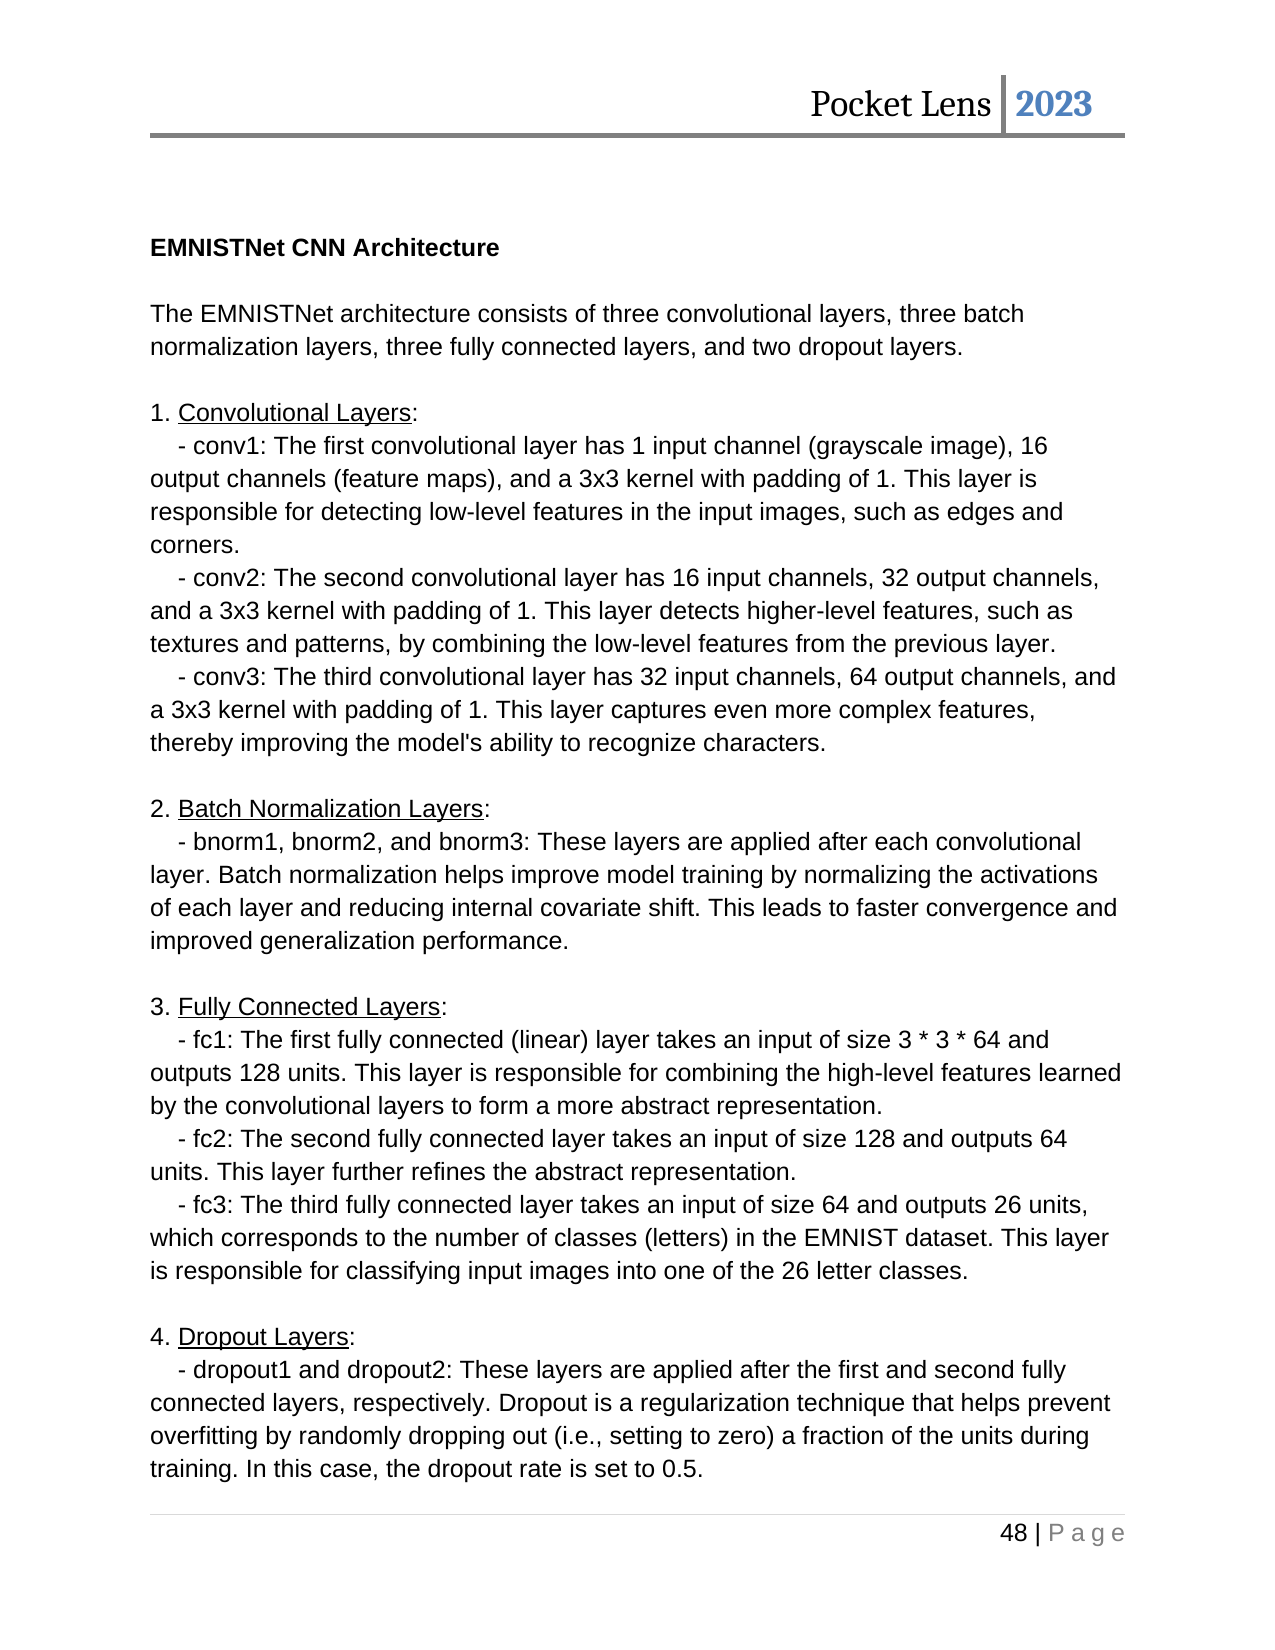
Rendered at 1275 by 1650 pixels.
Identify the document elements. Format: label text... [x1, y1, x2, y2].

text - fc1: The first fully connected (linear) layer takes an input of size 3 * 3 * 64 and outputs 128 units. This layer is responsible for combining the high-level features learned by the convolutional layers to form a more abstract representation. [150, 1025, 1125, 1120]
text - bnorm1, bnorm2, and bnorm3: These layers are applied after each convolutional layer. Batch normalization helps improve model training by normalizing the activations of each layer and reducing internal covariate shift. This leads to faster convergence and improved generalization performance. [150, 827, 1125, 955]
text - conv2: The second convolutional layer has 16 input channels, 32 output channels, and a 3x3 kernel with padding of 1. This layer detects higher-level features, such as textures and patterns, by combining the low-level features from the previous layer. [150, 563, 1125, 658]
text 1. Convolutional Layers: [150, 398, 1125, 426]
text The EMNISTNet architecture consists of three convolutional layers, three batch normalization layers, three fully connected layers, and two dropout layers. [150, 299, 1125, 360]
text 3. Fully Connected Layers: [150, 992, 1125, 1021]
text 2. Batch Normalization Layers: [150, 794, 1125, 823]
text - conv1: The first convolutional layer has 1 input channel (grayscale image), 16 output channels (feature maps), and a 3x3 kernel with padding of 1. This layer is responsible for detecting low-level features in the input images, such as edges and corners. [150, 431, 1125, 558]
text EMNISTNet CNN Architecture [150, 233, 1125, 261]
text - fc3: The third fully connected layer takes an input of size 64 and outputs 26 units, which corresponds to the number of classes (letters) in the EMNIST dataset. This layer is responsible for classifying input images into one of the 26 letter classes. [150, 1190, 1125, 1285]
text 4. Dropout Layers: [150, 1322, 1125, 1351]
text - fc2: The second fully connected layer takes an input of size 128 and outputs 64 units. This layer further refines the abstract representation. [150, 1124, 1125, 1186]
text - dropout1 and dropout2: These layers are applied after the first and second fully connected layers, respectively. Dropout is a regularization technique that helps prevent overfitting by randomly dropping out (i.e., setting to zero) a fraction of the units during training. In this case, the dropout rate is set to 0.5. [150, 1355, 1125, 1483]
text - conv3: The third convolutional layer has 32 input channels, 64 output channels, and a 3x3 kernel with padding of 1. This layer captures even more complex features, thereby improving the model's ability to recognize characters. [150, 662, 1125, 757]
